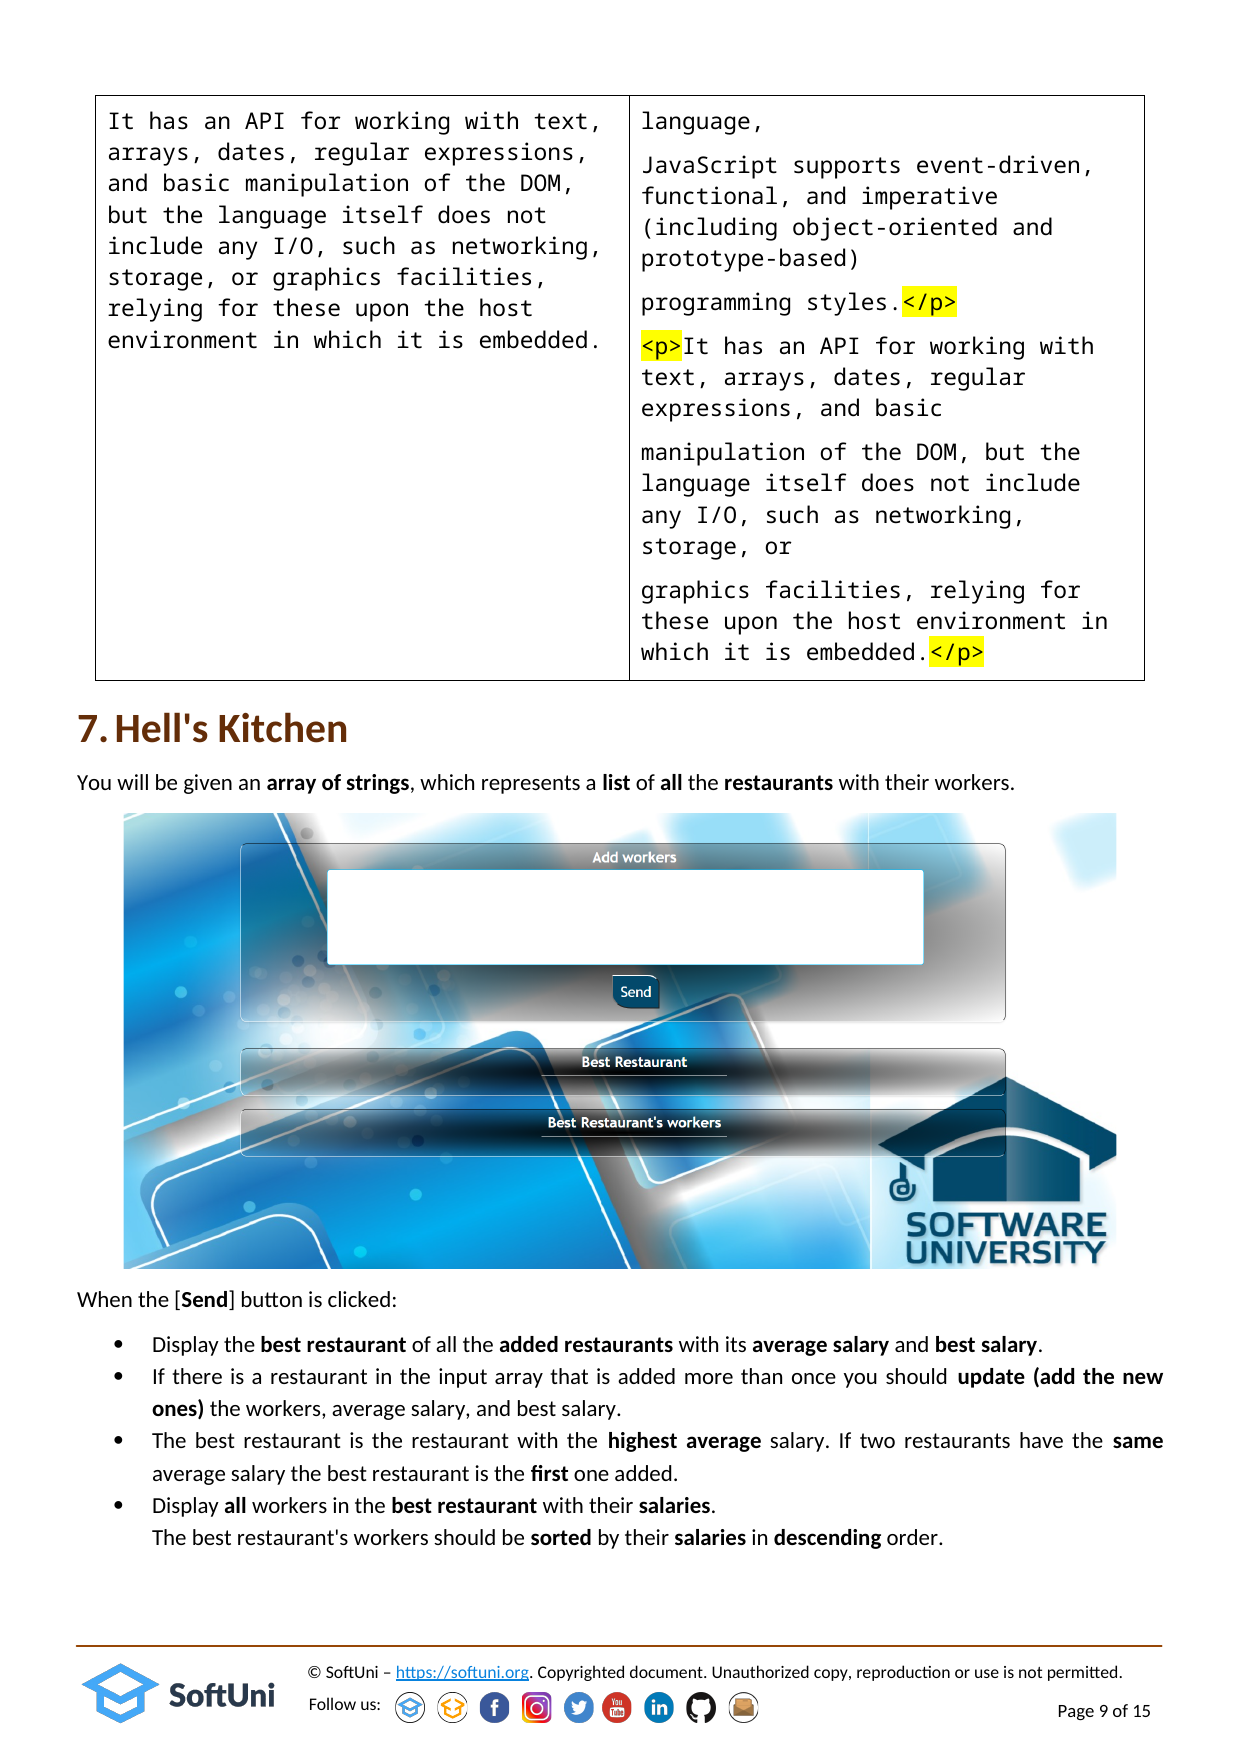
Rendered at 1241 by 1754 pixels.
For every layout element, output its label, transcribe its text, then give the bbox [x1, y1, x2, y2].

text When the [Send] button is clicked: [77, 1285, 1163, 1313]
picture [123, 813, 1117, 1269]
list Display all workers in the best restaurant with their salaries. [114, 1491, 1163, 1519]
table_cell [630, 96, 1144, 680]
list If there is a restaurant in the input array that is added more than once you should update (add the new ones) the workers, average salary, and best salary. [114, 1362, 1163, 1422]
picture [522, 1692, 552, 1723]
picture [728, 1692, 759, 1723]
list Display the best restaurant of all the added restaurants with its average salary and best salary. [114, 1330, 1163, 1358]
picture [75, 1658, 281, 1729]
picture [564, 1692, 594, 1723]
picture [686, 1692, 716, 1723]
picture [644, 1714, 653, 1723]
picture [395, 1692, 425, 1723]
text You will be given an array of strings, which represents a list of all the restaurants with their workers. [77, 768, 1163, 796]
picture [665, 1714, 674, 1723]
list The best restaurant's workers should be sorted by their salaries in descending order. [152, 1523, 1163, 1551]
picture [356, 1248, 365, 1255]
picture [411, 1190, 421, 1200]
picture [658, 1705, 667, 1714]
picture [644, 1692, 653, 1701]
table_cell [96, 96, 629, 680]
list The best restaurant is the restaurant with the highest average salary. If two restaurants have the same average salary the best restaurant is the first one added. [114, 1426, 1163, 1487]
subtitle Hell's Kitchen [77, 702, 1163, 752]
picture [479, 1692, 510, 1723]
picture [665, 1692, 674, 1701]
picture [602, 1692, 632, 1723]
picture [437, 1692, 468, 1723]
